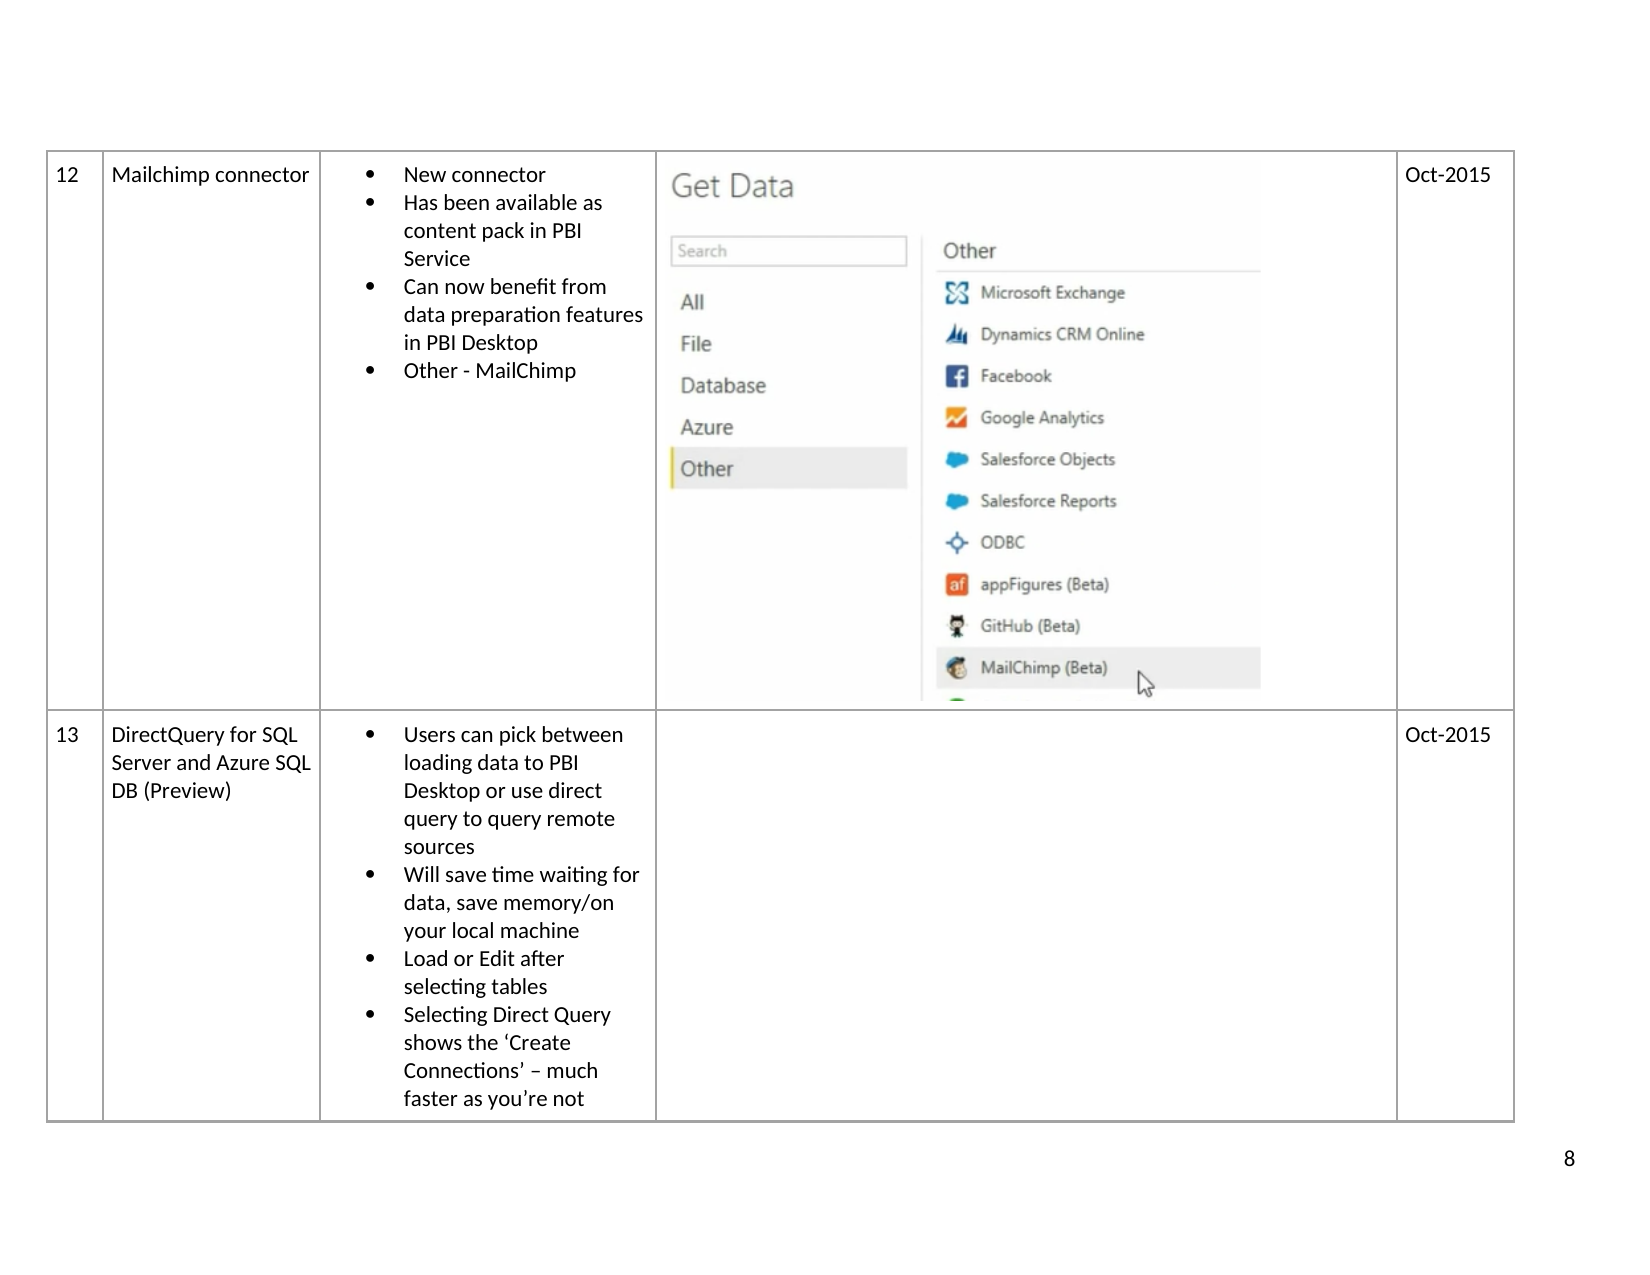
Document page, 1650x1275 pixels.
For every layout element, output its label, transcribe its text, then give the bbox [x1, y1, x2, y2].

table_cell [657, 711, 1396, 1120]
table_cell 12 [48, 152, 102, 709]
table_cell Oct-2015 [1398, 152, 1513, 709]
table_cell Mailchimp connector [104, 152, 319, 709]
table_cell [321, 711, 655, 1120]
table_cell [104, 711, 319, 1120]
picture [664, 160, 1261, 701]
table_cell New connector Has been available as content pack in PBI Service Can now benefit from data preparation features in PBI Desktop Other - MailChimp [321, 152, 655, 709]
table_cell 13 [48, 711, 102, 1120]
table_cell Oct-2015 [1398, 711, 1513, 1120]
table_cell [657, 152, 1396, 709]
